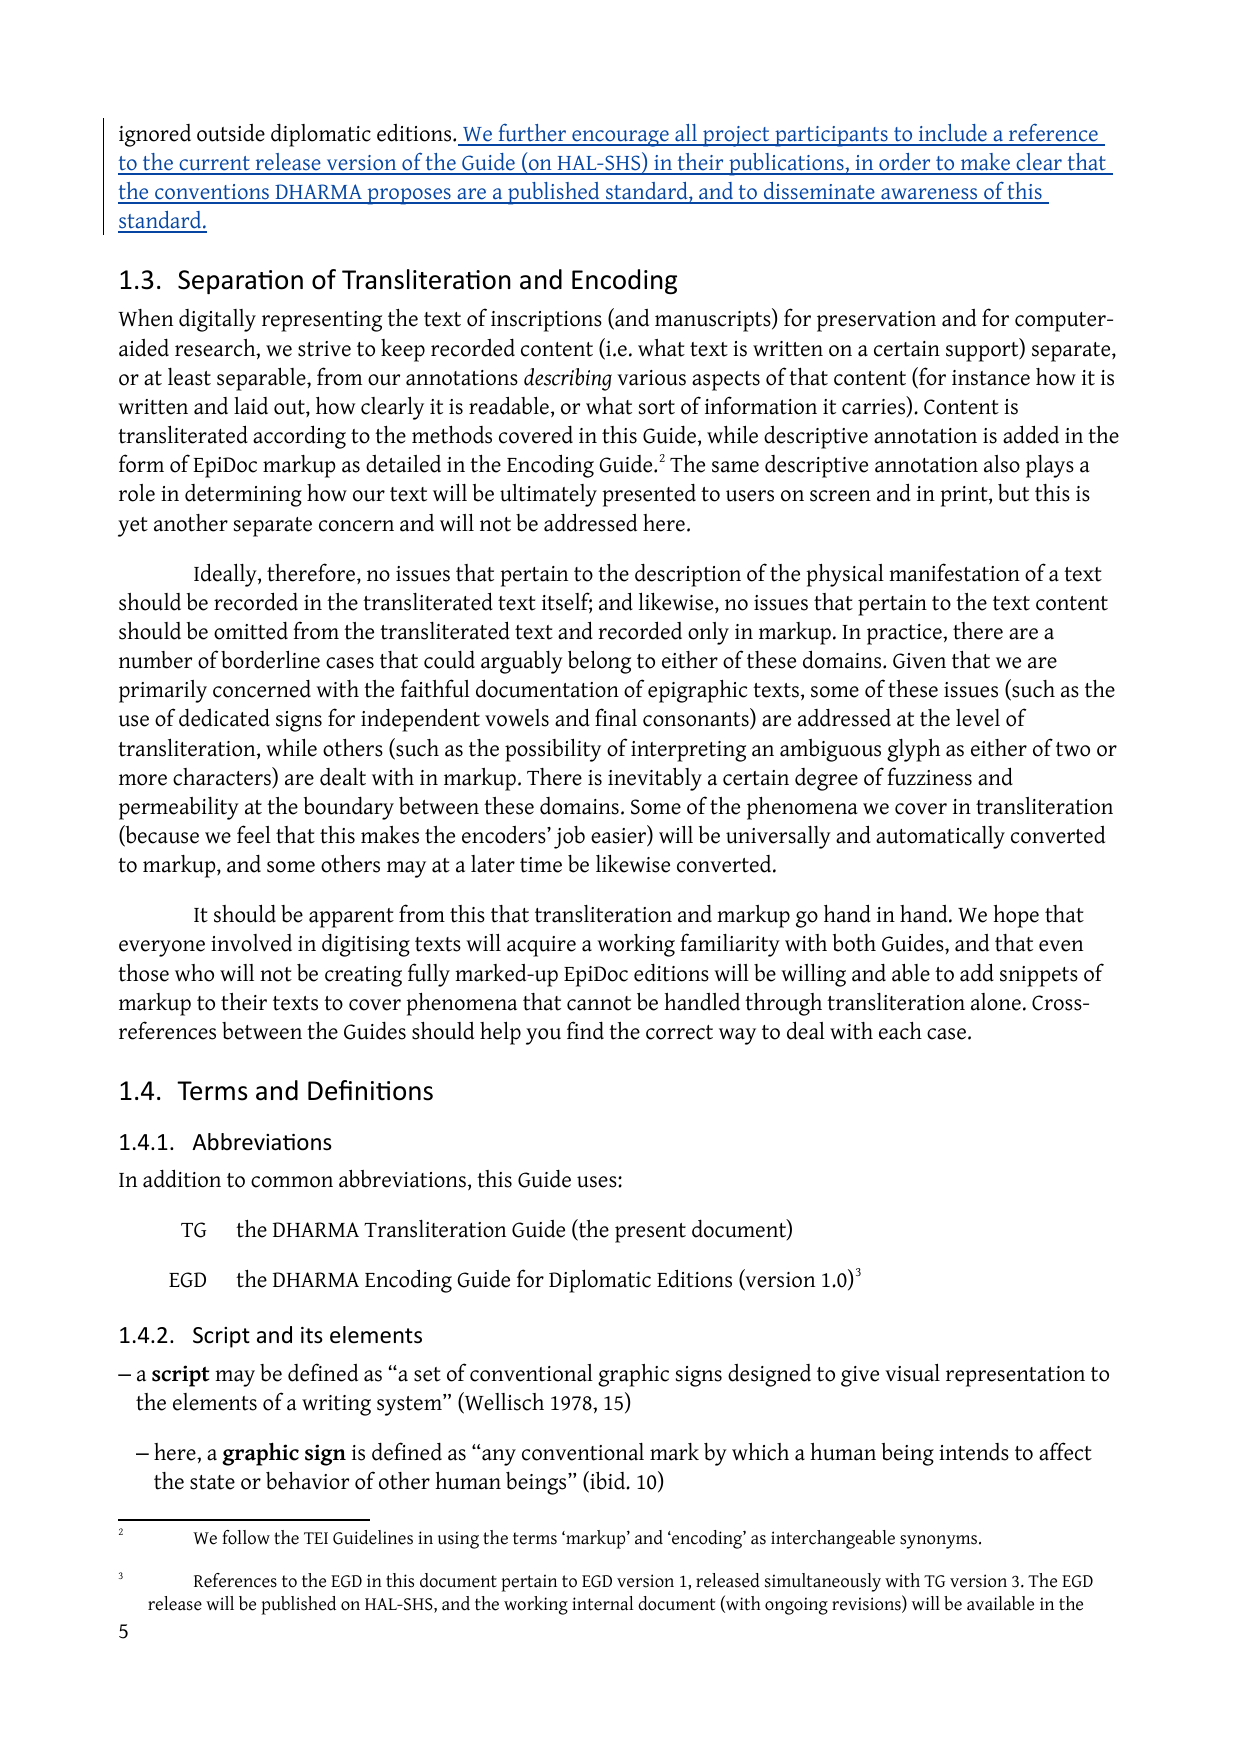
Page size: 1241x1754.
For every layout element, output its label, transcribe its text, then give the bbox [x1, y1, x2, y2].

list a script may be defined as “a set of conventional graphic signs designed to give visual representation to the elements of a writing system” (Wellisch 1978, 15) [118, 1358, 1122, 1416]
text When digitally representing the text of inscriptions (and manuscripts) for preservation and for computer-aided research, we strive to keep recorded content (i.e. what text is written on a certain support) separate, or at least separable, from our annotations describing various aspects of that content (for instance how it is written and laid out, how clearly it is readable, or what sort of information it carries). Content is transliterated according to the methods covered in this Guide, while descriptive annotation is added in the form of EpiDoc markup as detailed in the Encoding Guide. The same descriptive annotation also plays a role in determining how our text will be ultimately presented to users on screen and in print, but this is yet another separate concern and will not be addressed here. [118, 303, 1122, 537]
subtitle Script and its elements [118, 1314, 1122, 1351]
subtitle Separation of Transliteration and Encoding [118, 260, 1122, 297]
text It should be apparent from this that transliteration and markup go hand in hand. We hope that everyone involved in digitising texts will acquire a working familiarity with both Guides, and that even those who will not be creating fully marked-up EpiDoc editions will be willing and able to add snippets of markup to their texts to cover phenomena that cannot be handled through transliteration alone. Cross-references between the Guides should help you find the correct way to deal with each case. [118, 899, 1122, 1045]
text Ideally, therefore, no issues that pertain to the description of the physical manifestation of a text should be recorded in the transliterated text itself; and likewise, no issues that pertain to the text content should be omitted from the transliterated text and recorded only in markup. In practice, there are a number of borderline cases that could arguably belong to either of these domains. Given that we are primarily concerned with the faithful documentation of epigraphic texts, some of these issues (such as the use of dedicated signs for independent vowels and final consonants) are addressed at the level of transliteration, while others (such as the possibility of interpreting an ambiguous glyph as either of two or more characters) are dealt with in markup. There is inevitably a certain degree of fuzziness and permeability at the boundary between these domains. Some of the phenomena we cover in transliteration (because we feel that this makes the encoders’ job easier) will be universally and automatically converted to markup, and some others may at a later time be likewise converted. [118, 558, 1122, 878]
subtitle Terms and Definitions [118, 1070, 1122, 1108]
text In addition to common abbreviations, this Guide uses: [118, 1164, 1122, 1193]
list here, a graphic sign is defined as “any conventional mark by which a human being intends to affect the state or behavior of other human beings” (ibid. 10) [136, 1437, 1122, 1495]
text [118, 118, 1122, 235]
text TG the DHARMA Transliteration Guide (the present document) [118, 1214, 1122, 1243]
subtitle Abbreviations [118, 1120, 1122, 1158]
text EGD the DHARMA Encoding Guide for Diplomatic Editions (version 1.0) [118, 1264, 1122, 1293]
